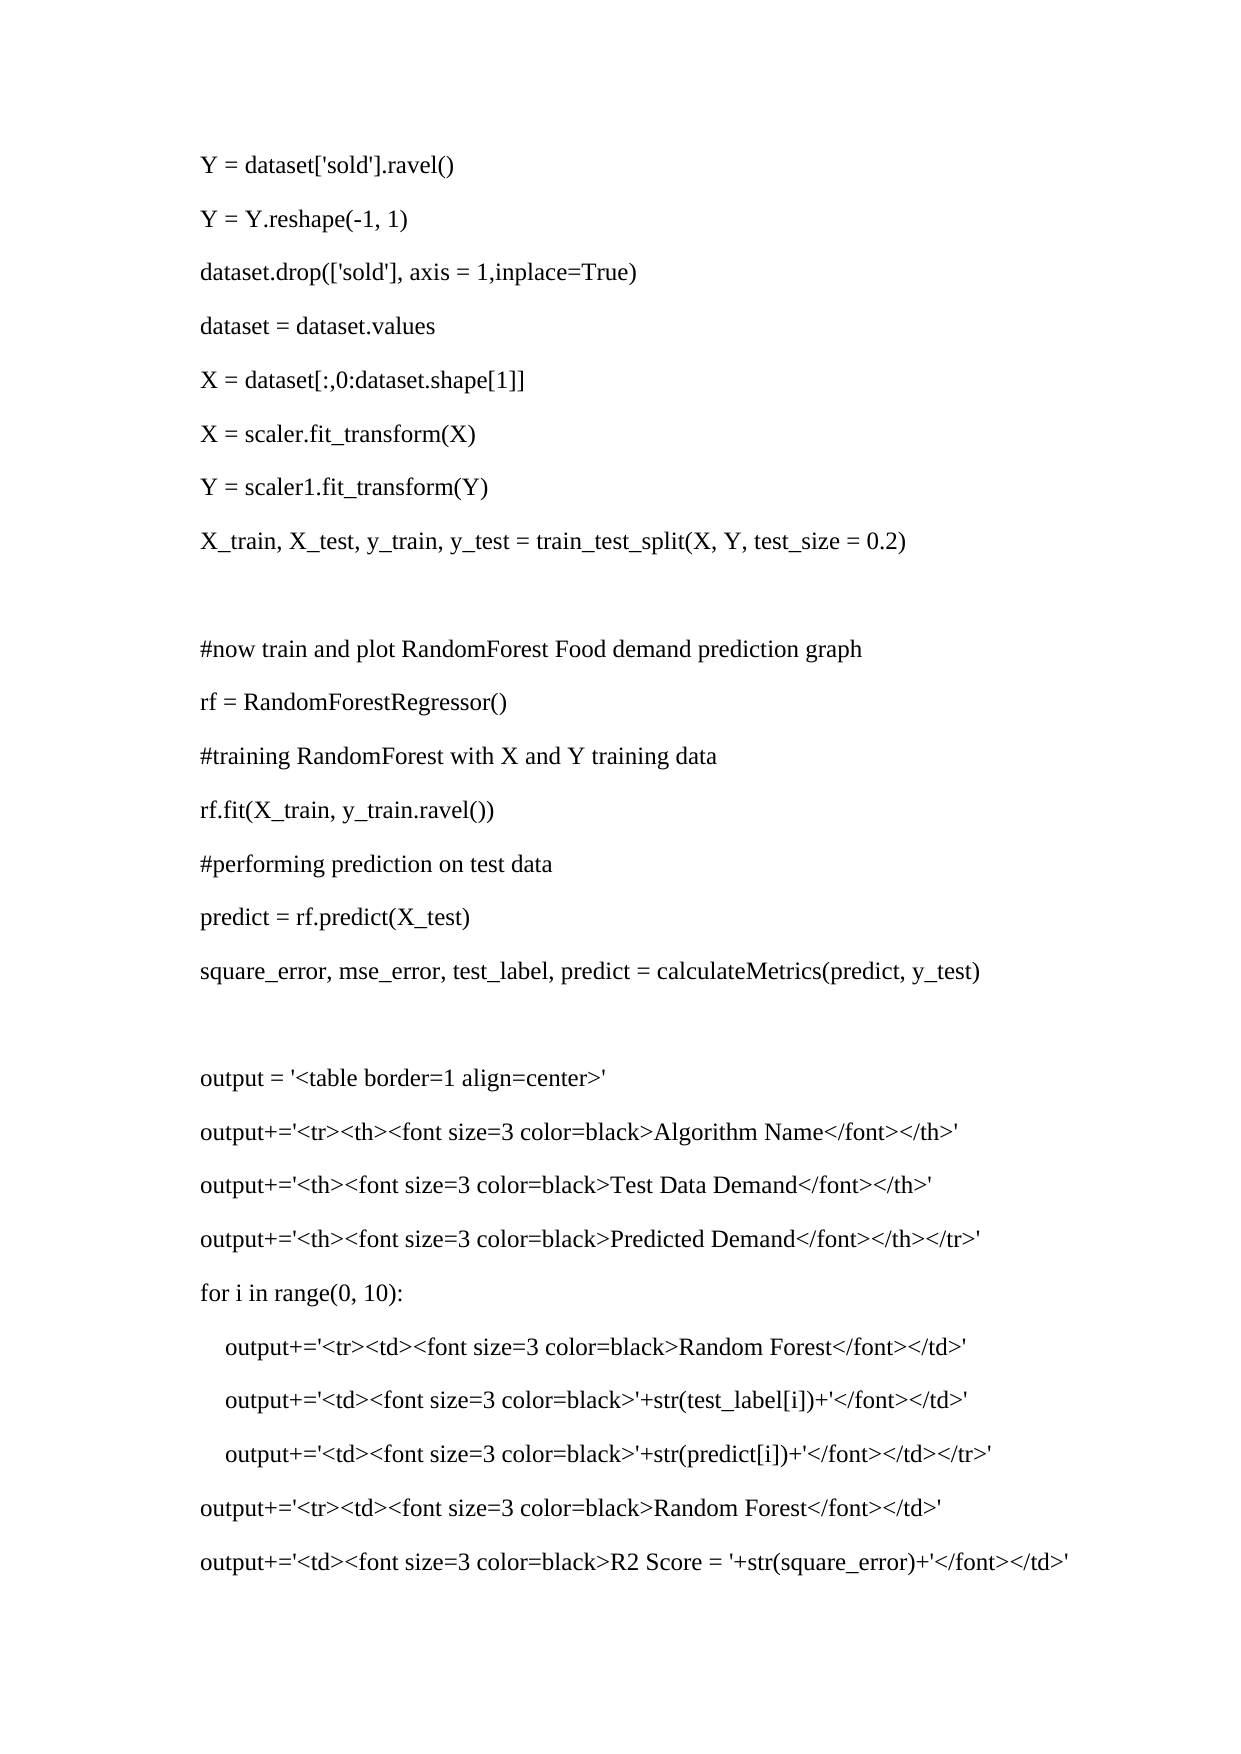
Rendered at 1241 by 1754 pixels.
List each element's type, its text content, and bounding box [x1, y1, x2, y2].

text output+='<td><font size=3 color=black>'+str(predict[i])+'</font></td></tr>' [150, 1439, 1090, 1468]
text #training RandomForest with X and Y training data [150, 741, 1090, 770]
text output = '<table border=1 align=center>' [150, 1063, 1090, 1092]
text output+='<td><font size=3 color=black>R2 Score = '+str(square_error)+'</font></td>' [150, 1547, 1090, 1576]
text rf = RandomForestRegressor() [150, 687, 1090, 716]
text output+='<td><font size=3 color=black>'+str(test_label[i])+'</font></td>' [150, 1386, 1090, 1414]
text predict = rf.predict(X_test) [150, 902, 1090, 931]
text output+='<th><font size=3 color=black>Test Data Demand</font></th>' [150, 1171, 1090, 1199]
text X = dataset[:,0:dataset.shape[1]] [150, 365, 1090, 394]
text Y = scaler1.fit_transform(Y) [150, 472, 1090, 501]
text output+='<tr><td><font size=3 color=black>Random Forest</font></td>' [150, 1332, 1090, 1361]
text X_train, X_test, y_train, y_test = train_test_split(X, Y, test_size = 0.2) [150, 526, 1090, 555]
text for i in range(0, 10): [150, 1278, 1090, 1307]
text #performing prediction on test data [150, 849, 1090, 877]
text #now train and plot RandomForest Food demand prediction graph [150, 634, 1090, 662]
text output+='<th><font size=3 color=black>Predicted Demand</font></th></tr>' [150, 1224, 1090, 1253]
text Y = dataset['sold'].ravel() [150, 150, 1090, 179]
text rf.fit(X_train, y_train.ravel()) [150, 795, 1090, 824]
text output+='<tr><th><font size=3 color=black>Algorithm Name</font></th>' [150, 1117, 1090, 1146]
text dataset = dataset.values [150, 311, 1090, 340]
text square_error, mse_error, test_label, predict = calculateMetrics(predict, y_test) [150, 956, 1090, 985]
text Y = Y.reshape(-1, 1) [150, 204, 1090, 232]
text dataset.drop(['sold'], axis = 1,inplace=True) [150, 257, 1090, 286]
text output+='<tr><td><font size=3 color=black>Random Forest</font></td>' [150, 1493, 1090, 1522]
text X = scaler.fit_transform(X) [150, 419, 1090, 447]
